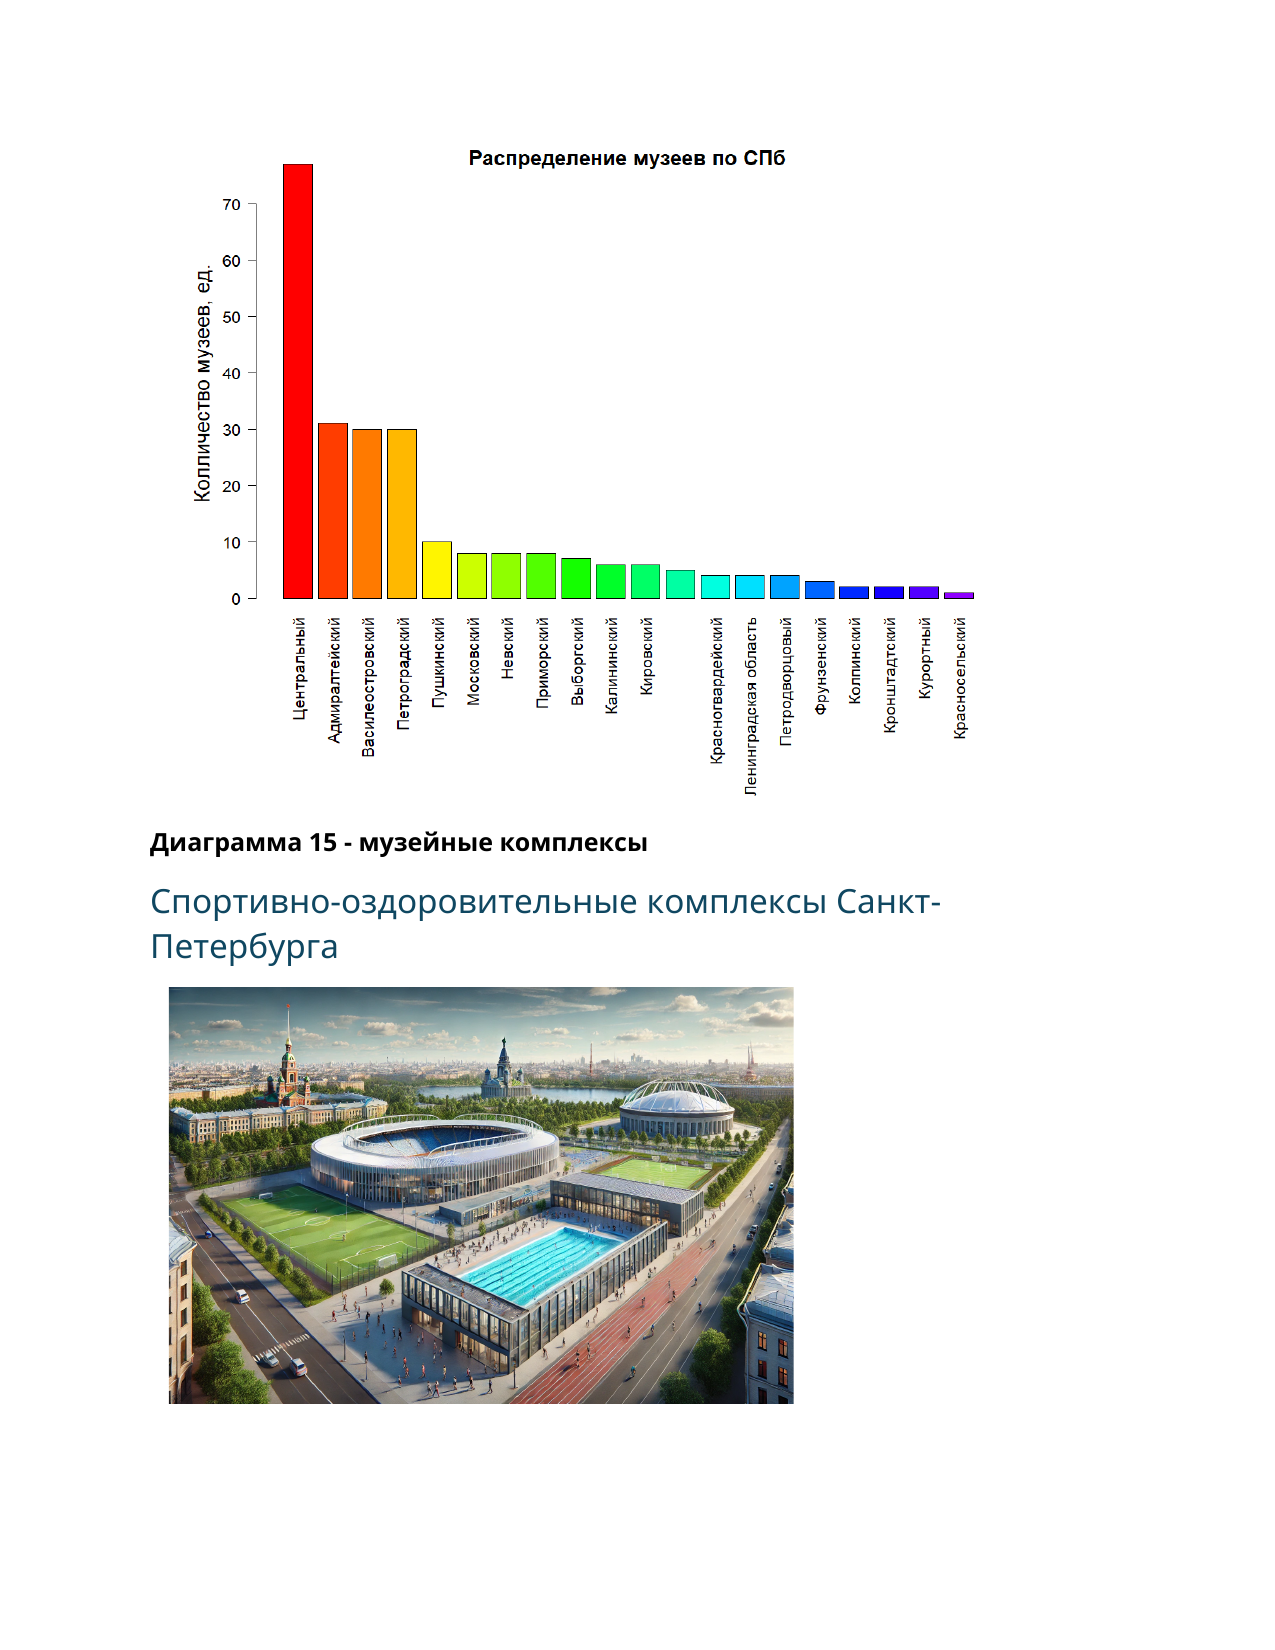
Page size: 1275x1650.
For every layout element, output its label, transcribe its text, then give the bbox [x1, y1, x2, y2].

picture [168, 987, 794, 1404]
subtitle Спортивно-оздоровительные комплексы Санкт-Петербурга [150, 878, 1125, 969]
text Диаграмма 15 - музейные комплексы [150, 825, 1125, 859]
picture [168, 150, 1044, 807]
